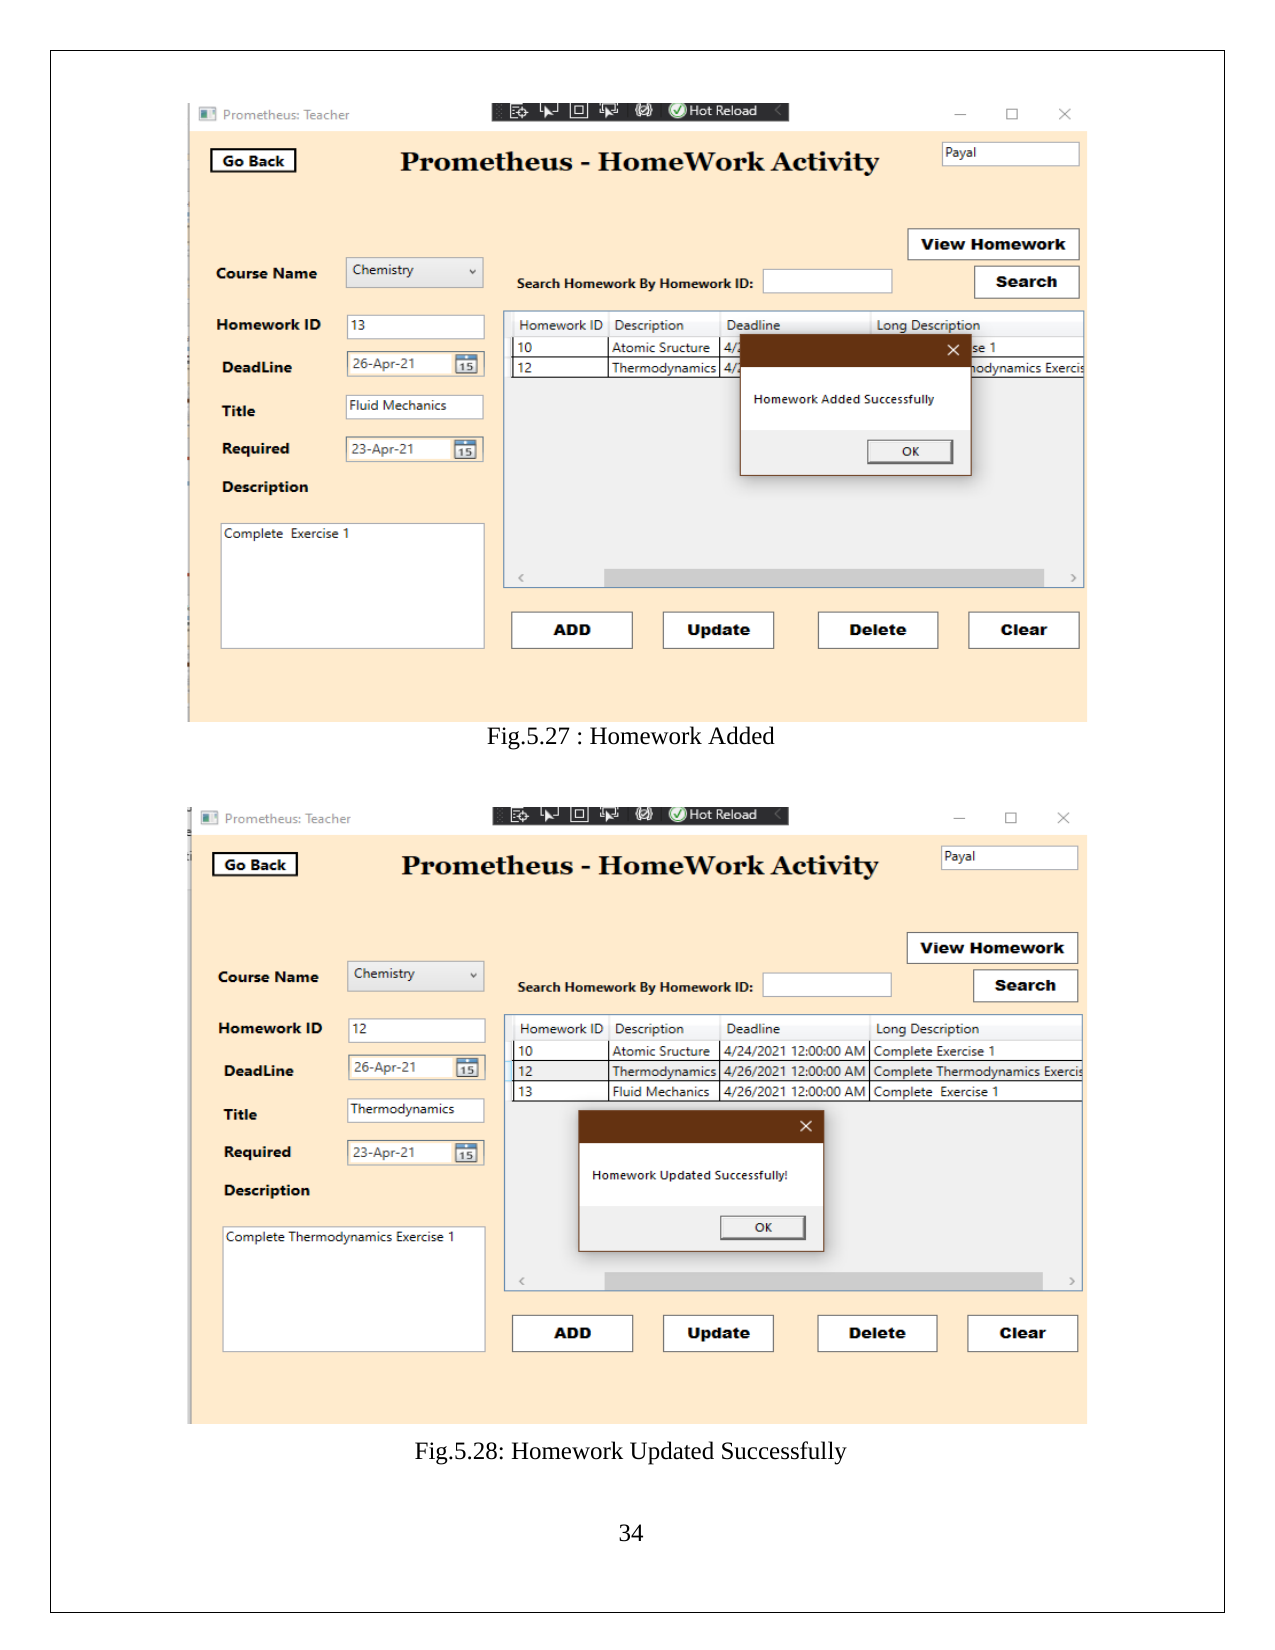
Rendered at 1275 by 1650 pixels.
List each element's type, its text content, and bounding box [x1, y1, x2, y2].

text 34 [187, 1518, 1074, 1547]
picture [187, 807, 1088, 1424]
picture [187, 103, 1088, 722]
text Fig.5.28: Homework Updated Successfully [187, 1436, 1074, 1465]
text Fig.5.27 : Homework Added [187, 722, 1074, 750]
